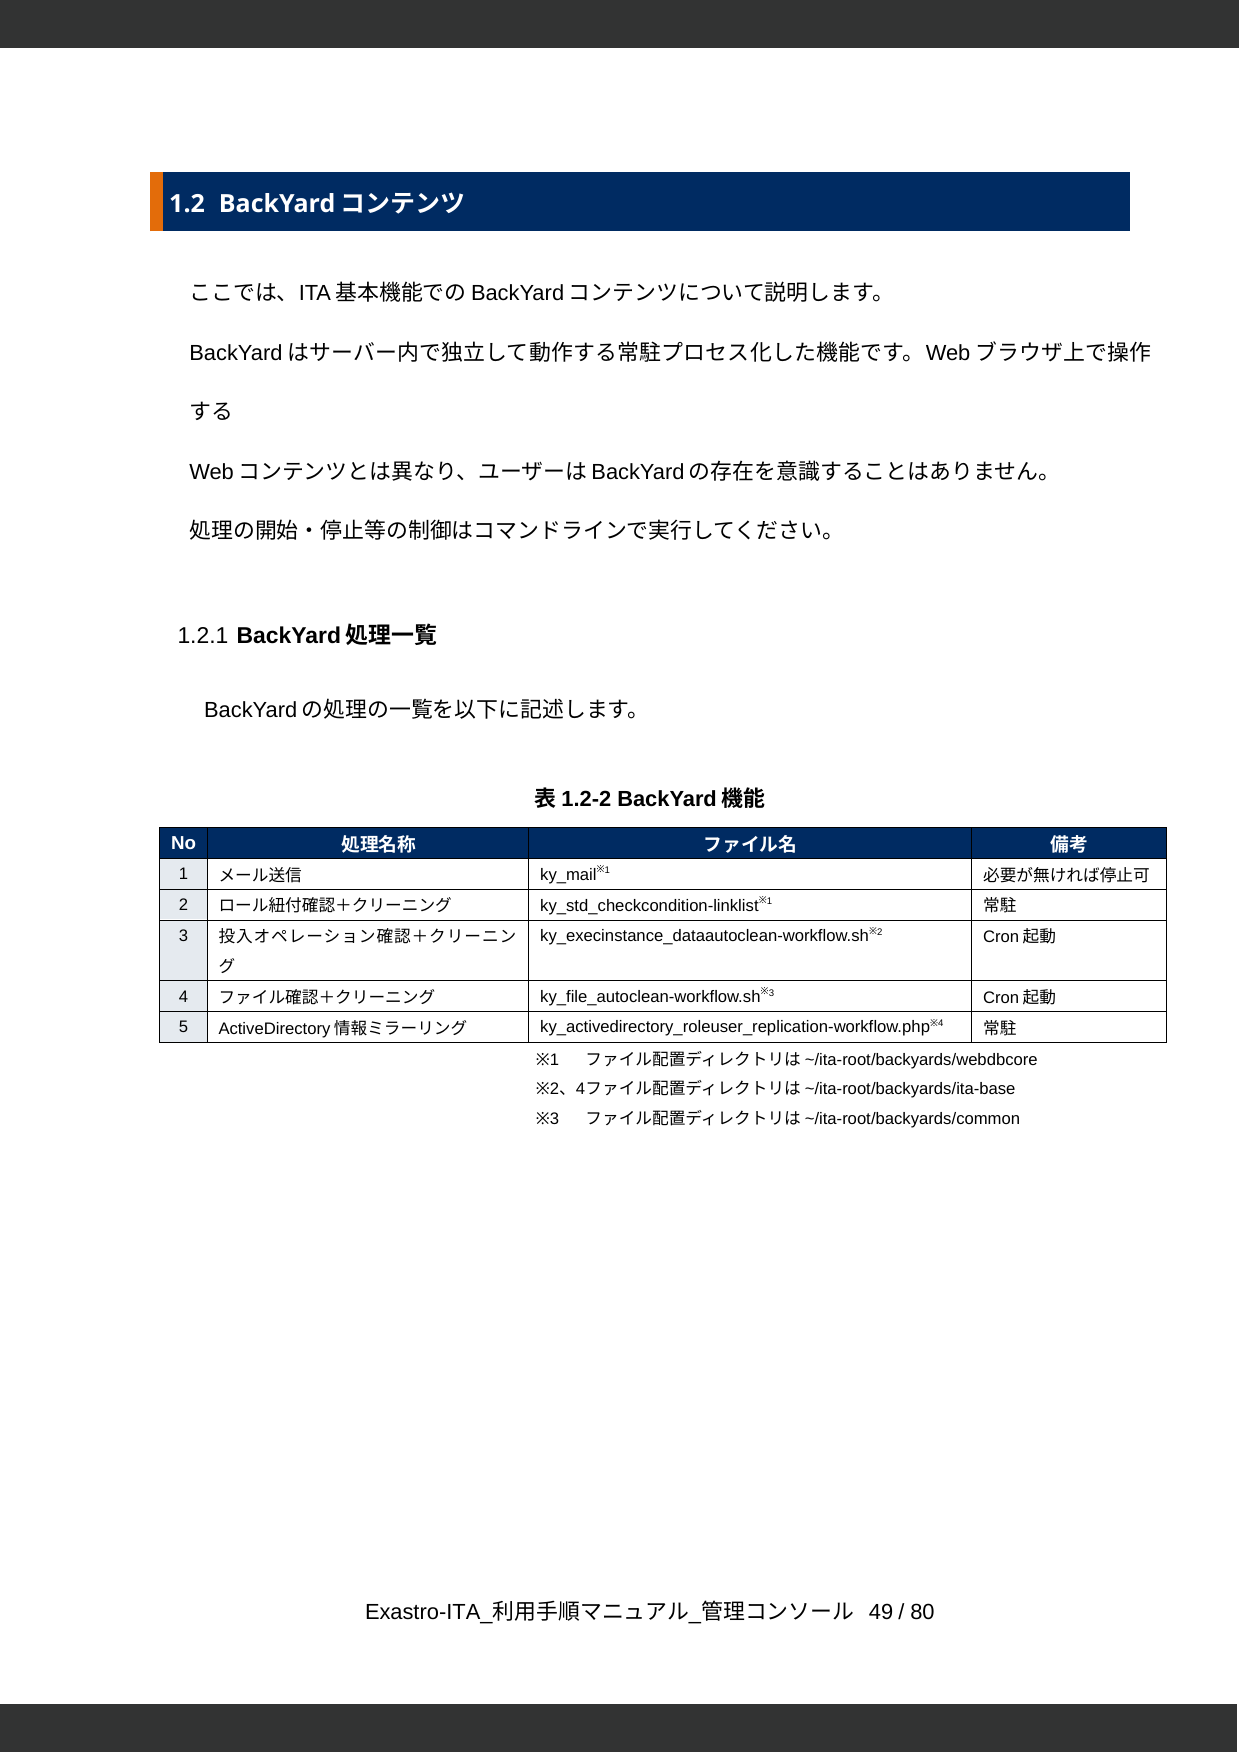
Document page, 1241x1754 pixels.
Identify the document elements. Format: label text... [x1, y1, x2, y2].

table_cell ky_activedirectory_roleuser_replication-workflow.php※4 [529, 1012, 971, 1042]
text ※1 ファイル配置ディレクトリは ~/ita-root/backyards/webdbcore [532, 1043, 1152, 1073]
table_cell ky_std_checkcondition-linklist※1 [529, 890, 971, 919]
table_cell 4 [160, 981, 207, 1011]
table_cell 常駐 [972, 1012, 1166, 1042]
table_cell 1 [160, 859, 207, 889]
text 処理の開始・停止等の制御はコマンドラインで実行してください。 [189, 499, 1152, 559]
table_cell メール送信 [208, 859, 528, 889]
picture [0, 1704, 1237, 1752]
table_cell 投入オペレーション確認＋クリーニング [208, 921, 528, 980]
table_header ファイル名 [529, 828, 971, 858]
text BackYardの処理の一覧を以下に記述します。 [204, 678, 1152, 738]
text ※3 ファイル配置ディレクトリは ~/ita-root/backyards/common [532, 1102, 1152, 1132]
table_cell ロール紐付確認＋クリーニング [208, 890, 528, 919]
text ここでは、ITA基本機能でのBackYardコンテンツについて説明します。 [189, 261, 1152, 321]
table_cell 2 [160, 890, 207, 919]
table_header 備考 [972, 828, 1166, 858]
table_cell 常駐 [972, 890, 1166, 919]
table_cell ky_execinstance_dataautoclean-workflow.sh※2 [529, 921, 971, 980]
table_header No [160, 828, 207, 858]
text Webコンテンツとは異なり、ユーザーはBackYardの存在を意識することはありません。 [189, 440, 1152, 499]
subtitle BackYardコンテンツ [163, 172, 1130, 231]
picture [0, 0, 1239, 48]
table_cell 必要が無ければ停止可 [972, 859, 1166, 889]
table_cell Cron起動 [972, 981, 1166, 1011]
table_cell 3 [160, 921, 207, 980]
table_cell 5 [160, 1012, 207, 1042]
table_cell Cron起動 [972, 921, 1166, 980]
table_cell ky_mail※1 [529, 859, 971, 889]
table_header 処理名称 [208, 828, 528, 858]
subtitle BackYard処理一覧 [177, 603, 1152, 663]
table_cell ActiveDirectory情報ミラーリング [208, 1012, 528, 1042]
table_cell ファイル確認＋クリーニング [208, 981, 528, 1011]
text BackYardはサーバー内で独立して動作する常駐プロセス化した機能です。Webブラウザ上で操作する [189, 321, 1152, 440]
text ※2、4 ファイル配置ディレクトリは ~/ita-root/backyards/ita-base [532, 1073, 1152, 1102]
table_cell ky_file_autoclean-workflow.sh※3 [529, 981, 971, 1011]
